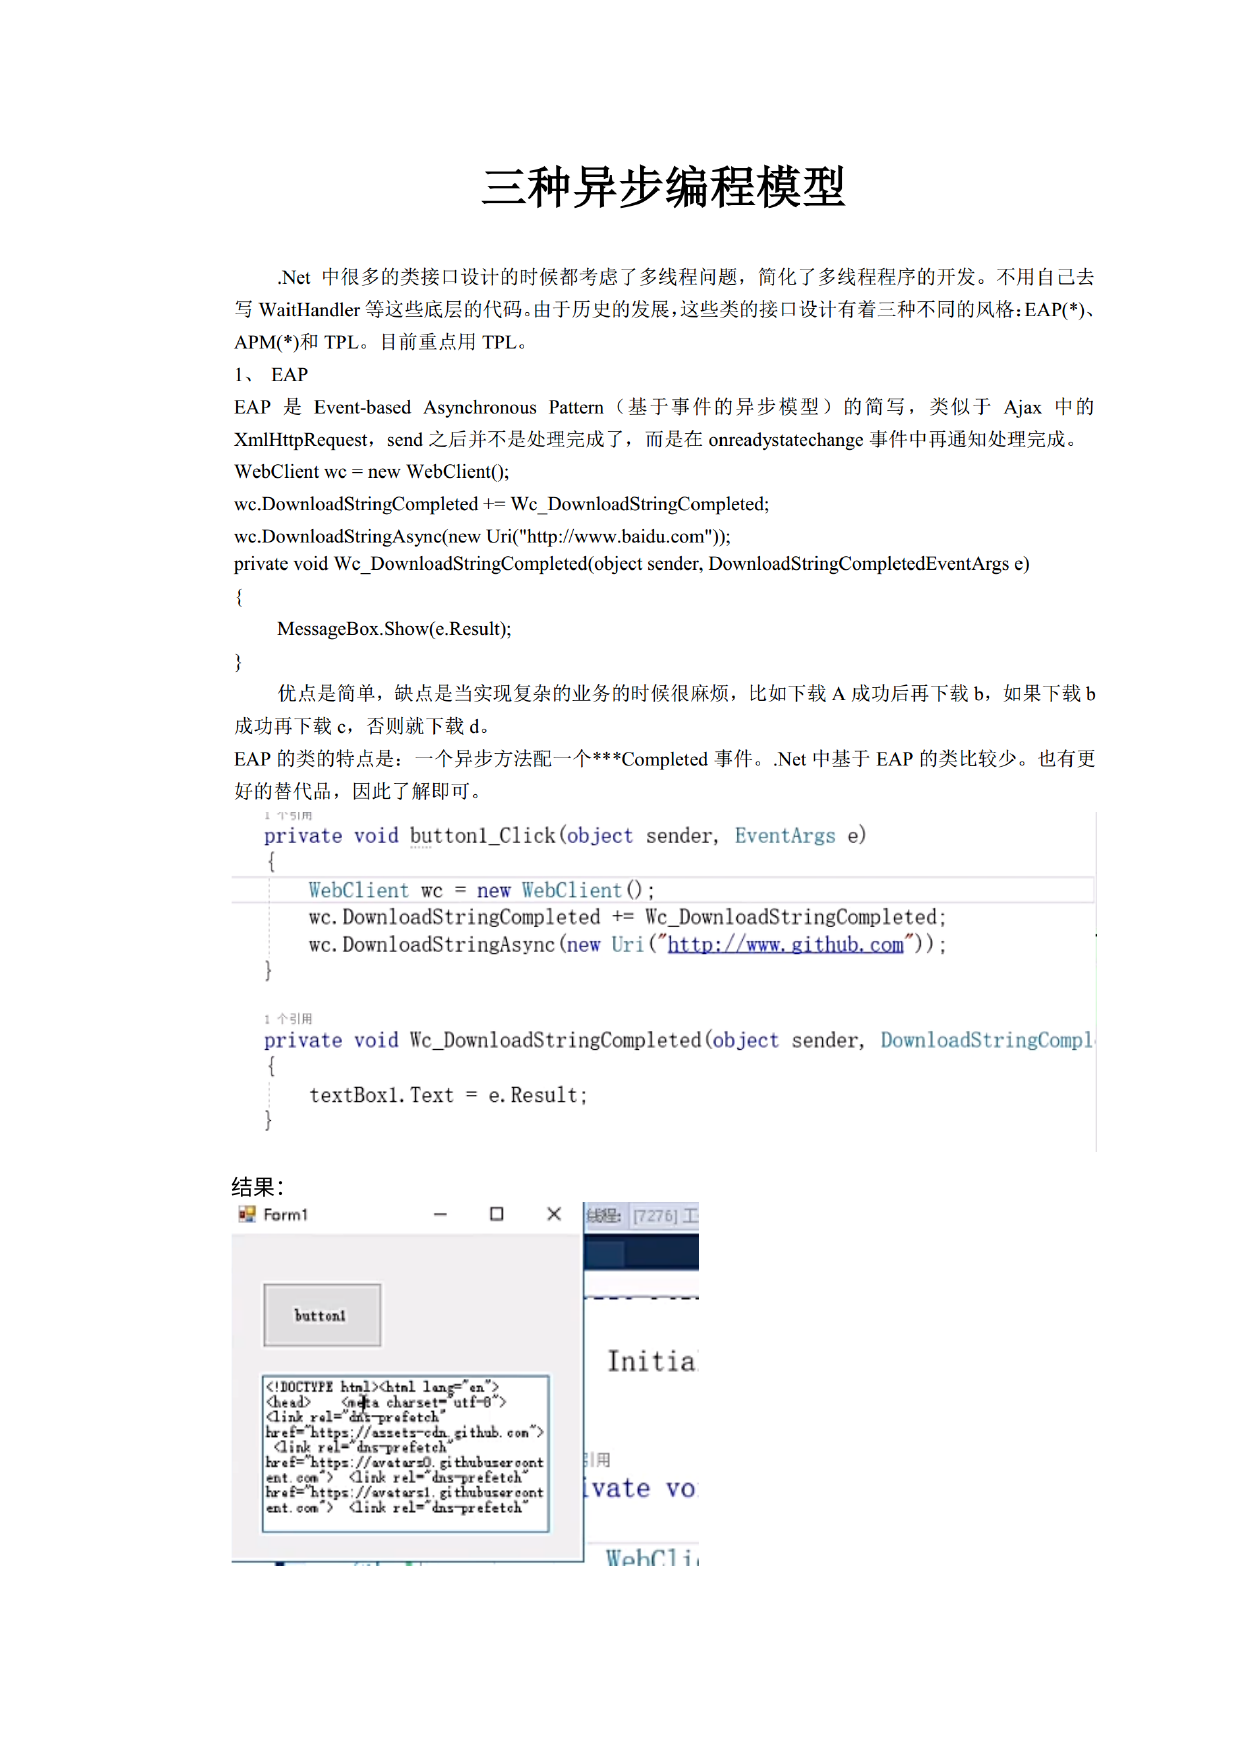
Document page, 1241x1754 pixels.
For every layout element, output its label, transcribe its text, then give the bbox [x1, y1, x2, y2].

picture [231, 552, 1097, 806]
picture [231, 162, 1097, 549]
picture [231, 812, 1097, 1152]
text 结果： [187, 1169, 1053, 1202]
picture [231, 1202, 699, 1566]
